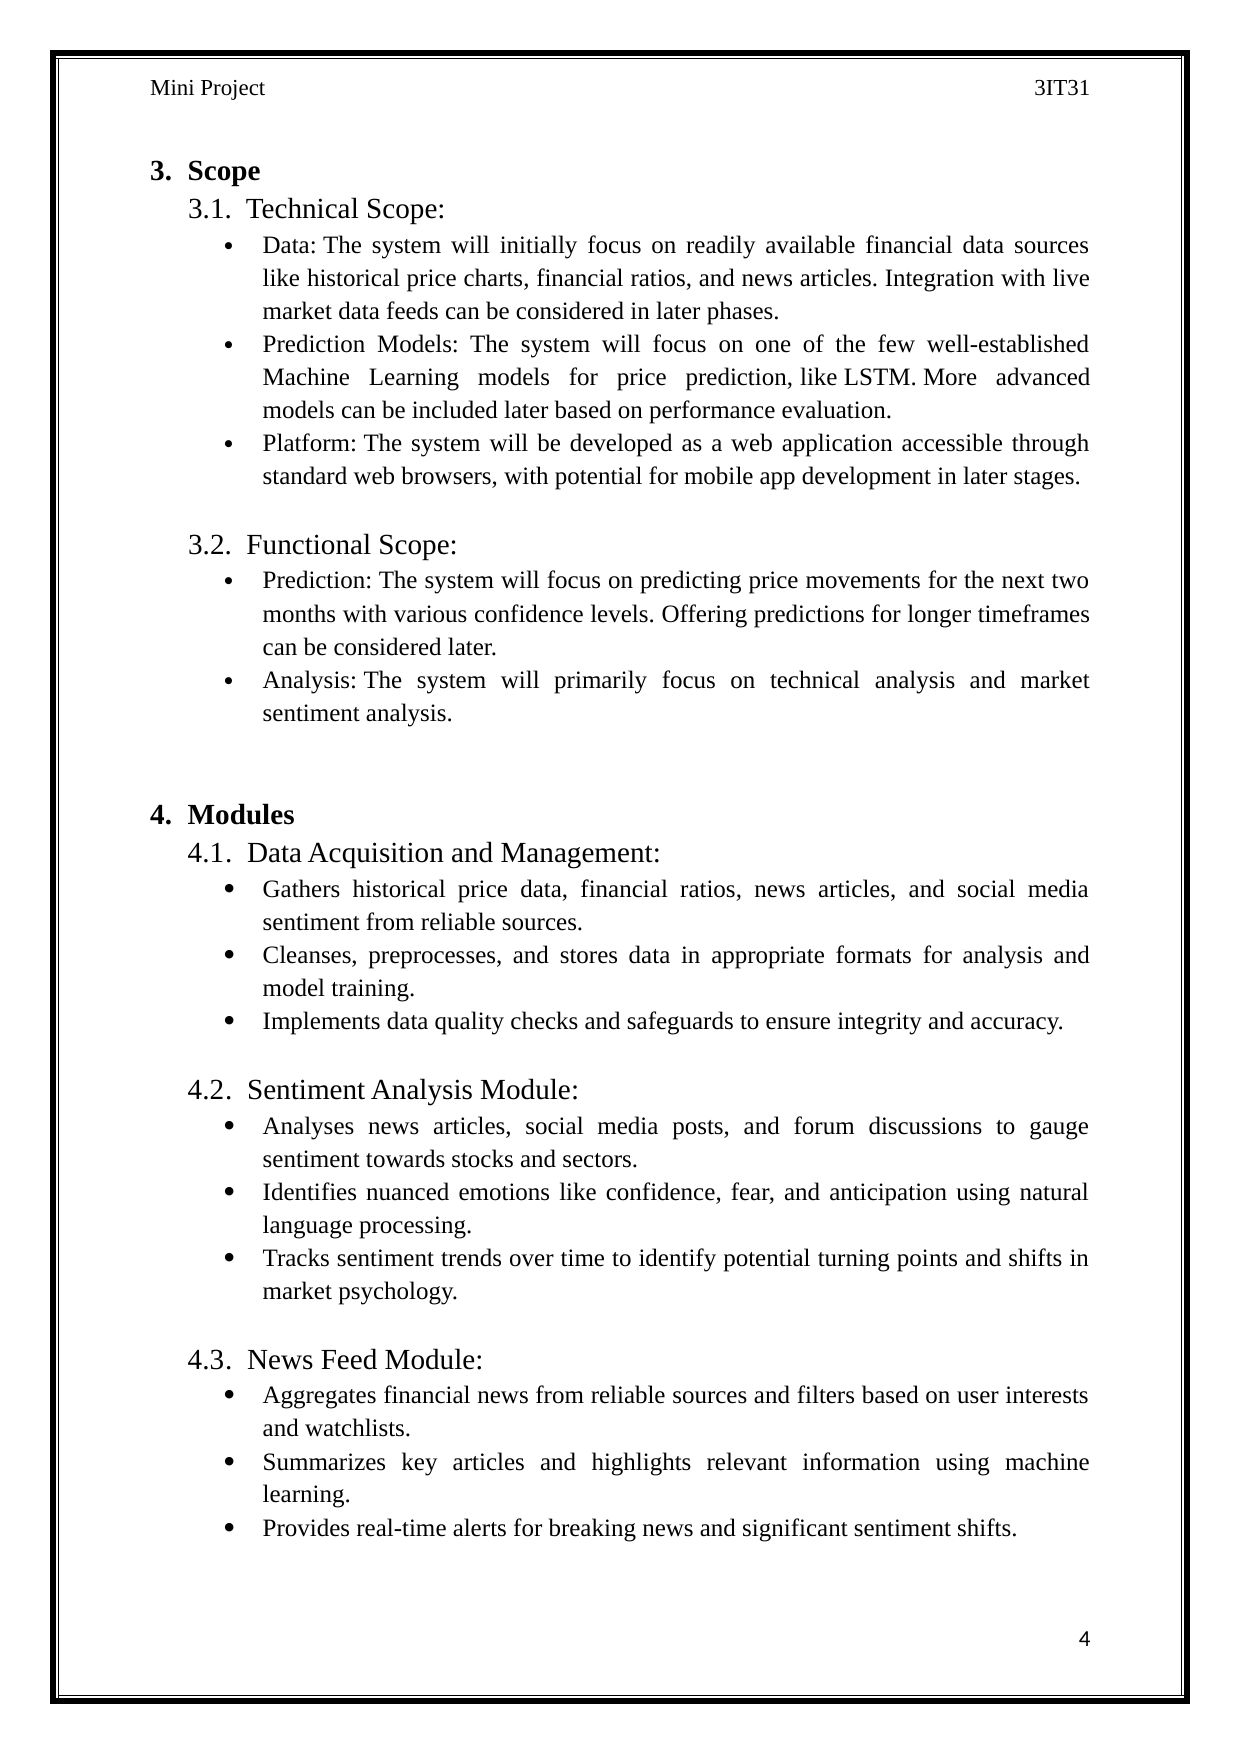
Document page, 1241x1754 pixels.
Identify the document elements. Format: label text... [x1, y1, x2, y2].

list Cleanses, preprocesses, and stores data in appropriate formats for analysis and model training. [225, 940, 1090, 1002]
list Aggregates financial news from reliable sources and filters based on user interests and watchlists. [225, 1381, 1090, 1442]
list Analyses news articles, social media posts, and forum discussions to gauge sentiment towards stocks and sectors. [225, 1111, 1090, 1173]
list . Sentiment Analysis Module: [187, 1072, 1090, 1106]
list Modules [150, 797, 1090, 831]
list . Data Acquisition and Management: [187, 836, 1090, 869]
list Summarizes key articles and highlights relevant information using machine learning. [225, 1447, 1090, 1508]
list Gathers historical price data, financial ratios, news articles, and social media sentiment from reliable sources. [225, 874, 1090, 936]
list Provides real-time alerts for breaking news and significant sentiment shifts. [225, 1513, 1090, 1541]
list Tracks sentiment trends over time to identify potential turning points and shifts in market psychology. [225, 1243, 1090, 1305]
list Prediction: The system will focus on predicting price movements for the next two months with various confidence levels. Offering predictions for longer timeframes can be considered later. [225, 566, 1090, 660]
list . News Feed Module: [187, 1342, 1090, 1376]
list 3.1. Technical Scope: [188, 191, 1090, 225]
list Platform: The system will be developed as a web application accessible through standard web browsers, with potential for mobile app development in later stages. [225, 428, 1090, 490]
list Scope [150, 153, 1090, 186]
list Data: The system will initially focus on readily available financial data sources like historical price charts, financial ratios, and news articles. Integration with live market data feeds can be considered in later phases. [225, 230, 1090, 325]
list Identifies nuanced emotions like confidence, fear, and anticipation using natural language processing. [225, 1177, 1090, 1239]
list Prediction Models: The system will focus on one of the few well-established Machine Learning models for price prediction, like LSTM. More advanced models can be included later based on performance evaluation. [225, 329, 1090, 424]
list Analysis: The system will primarily focus on technical analysis and market sentiment analysis. [225, 665, 1090, 726]
list 3.2. Functional Scope: [188, 527, 1090, 561]
list Implements data quality checks and safeguards to ensure integrity and accuracy. [225, 1006, 1090, 1035]
